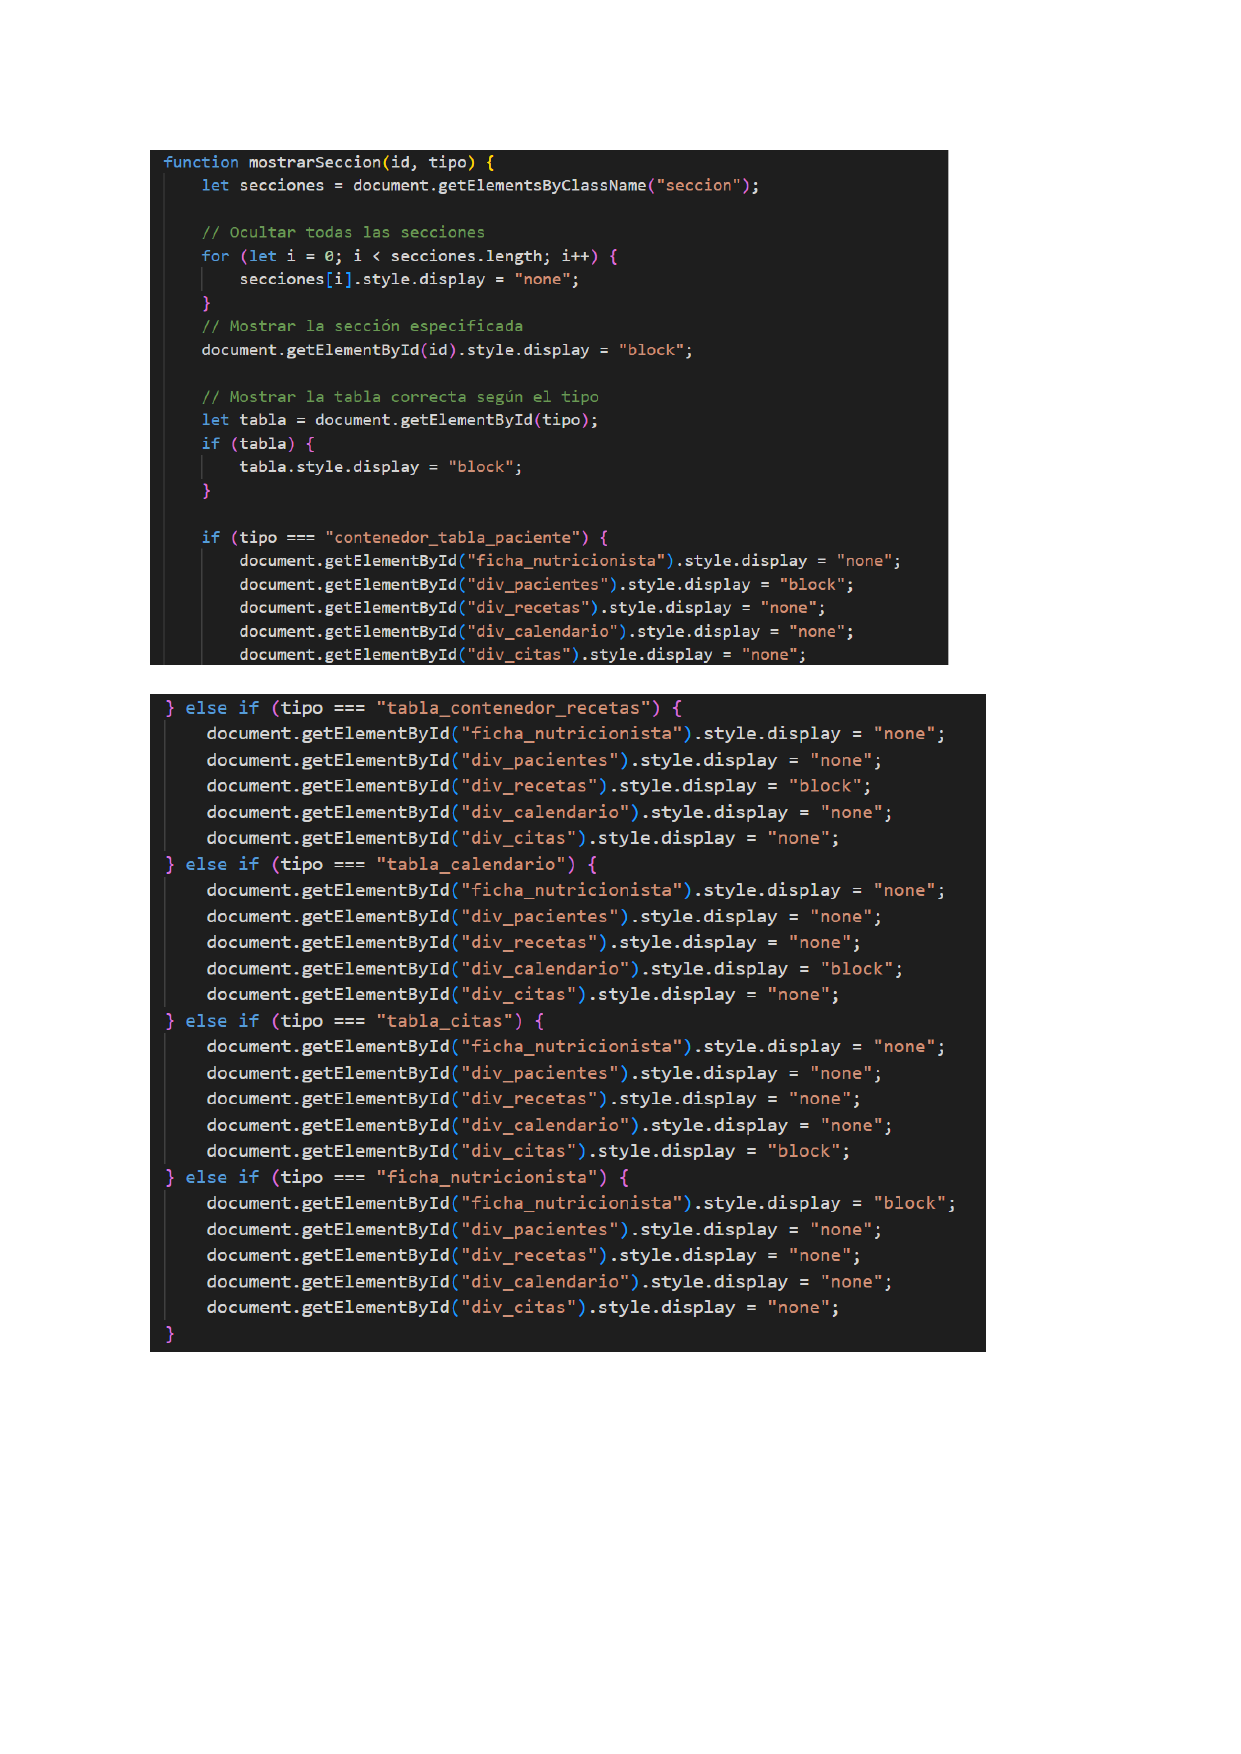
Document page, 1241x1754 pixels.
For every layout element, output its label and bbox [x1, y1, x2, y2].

picture [150, 694, 986, 1352]
picture [150, 150, 949, 665]
